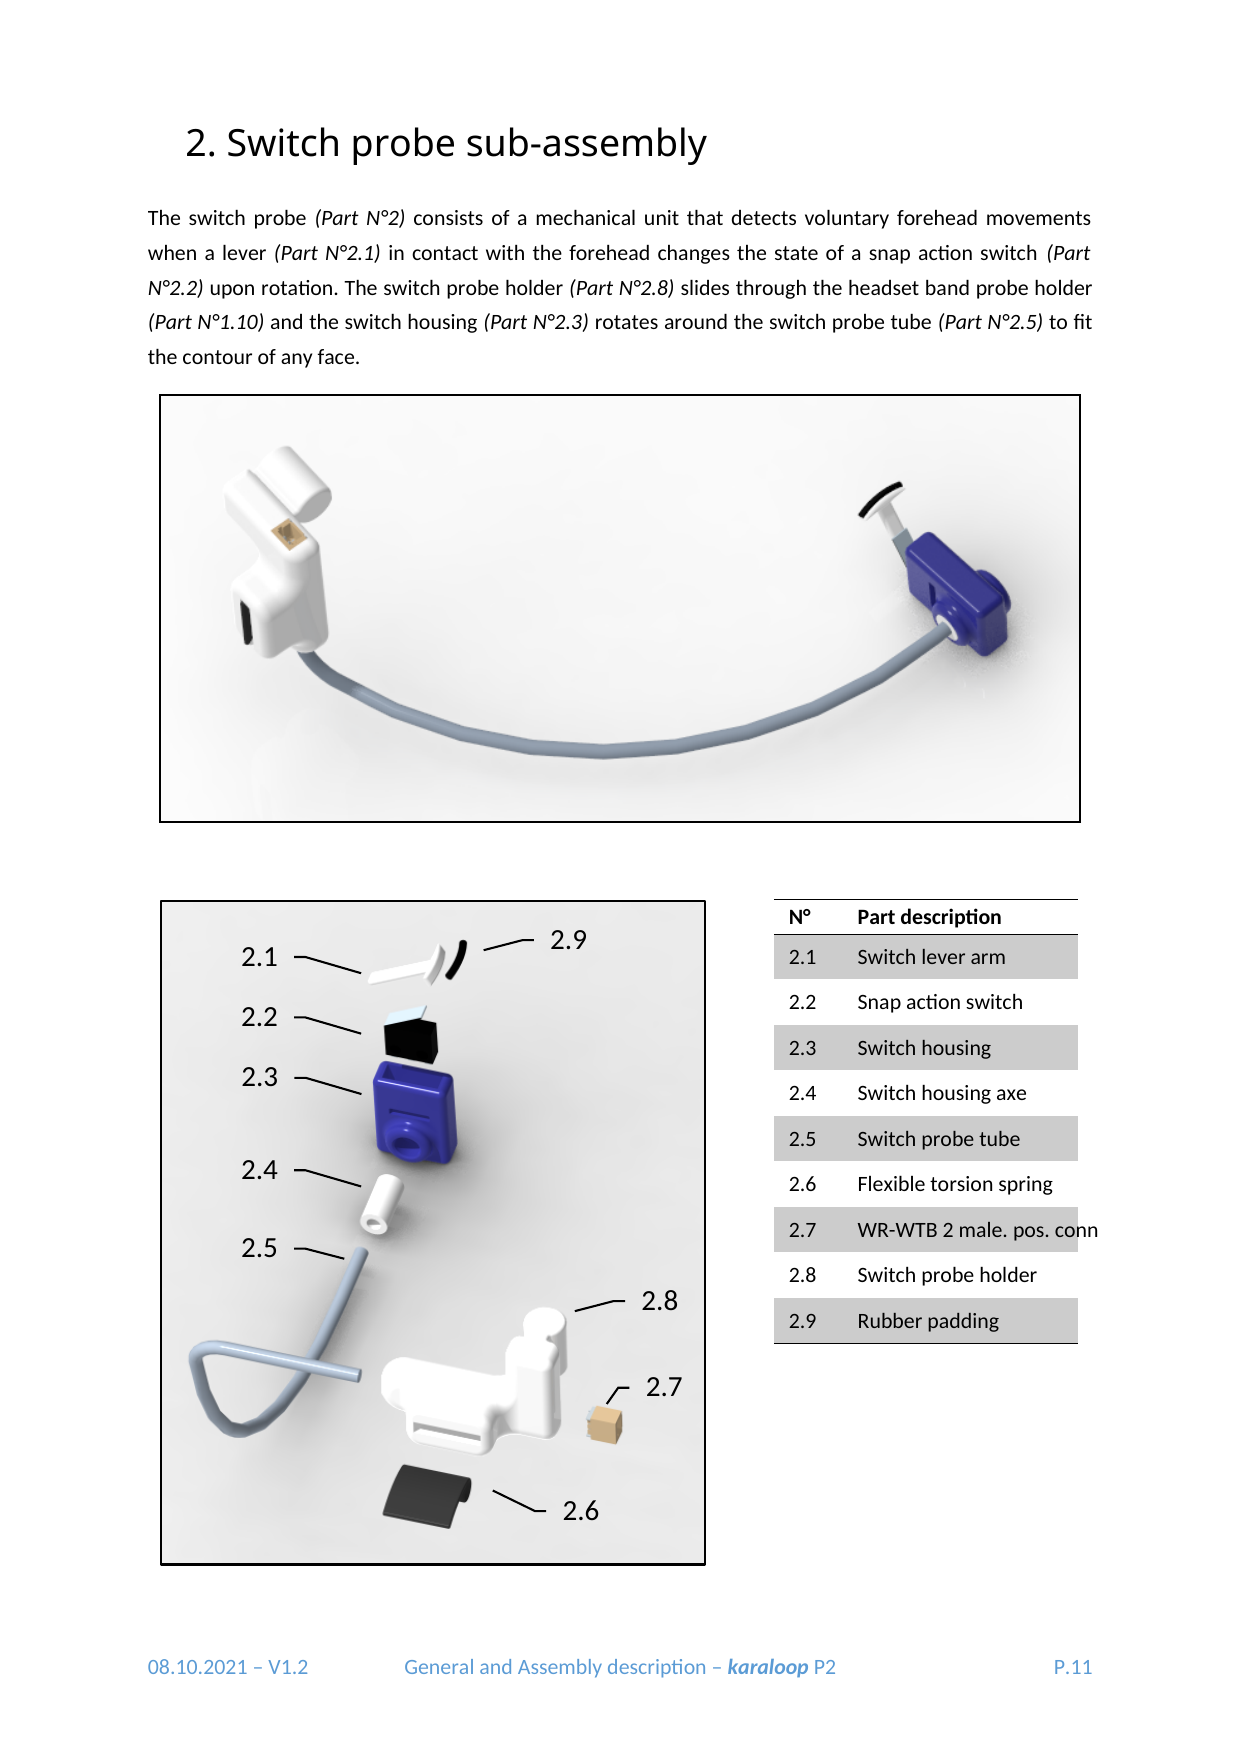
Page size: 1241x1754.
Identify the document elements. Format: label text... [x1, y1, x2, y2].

picture [161, 396, 1079, 821]
subtitle 2. Switch probe sub-assembly [185, 116, 1093, 167]
table_header [763, 899, 1078, 1567]
picture [162, 902, 704, 1563]
text The switch probe (Part N°2) consists of a mechanical unit that detects voluntary forehead movements when a lever (Part N°2.1) in contact with the forehead changes the state of a snap action switch (Part N°2.2) upon rotation. The switch probe holder (Part N°2.8) slides through the headset band probe holder (Part N°1.10) and the switch housing (Part N°2.3) rotates around the switch probe tube (Part N°2.5) to fit the contour of any face. [148, 204, 1093, 369]
table_header [148, 899, 763, 1567]
